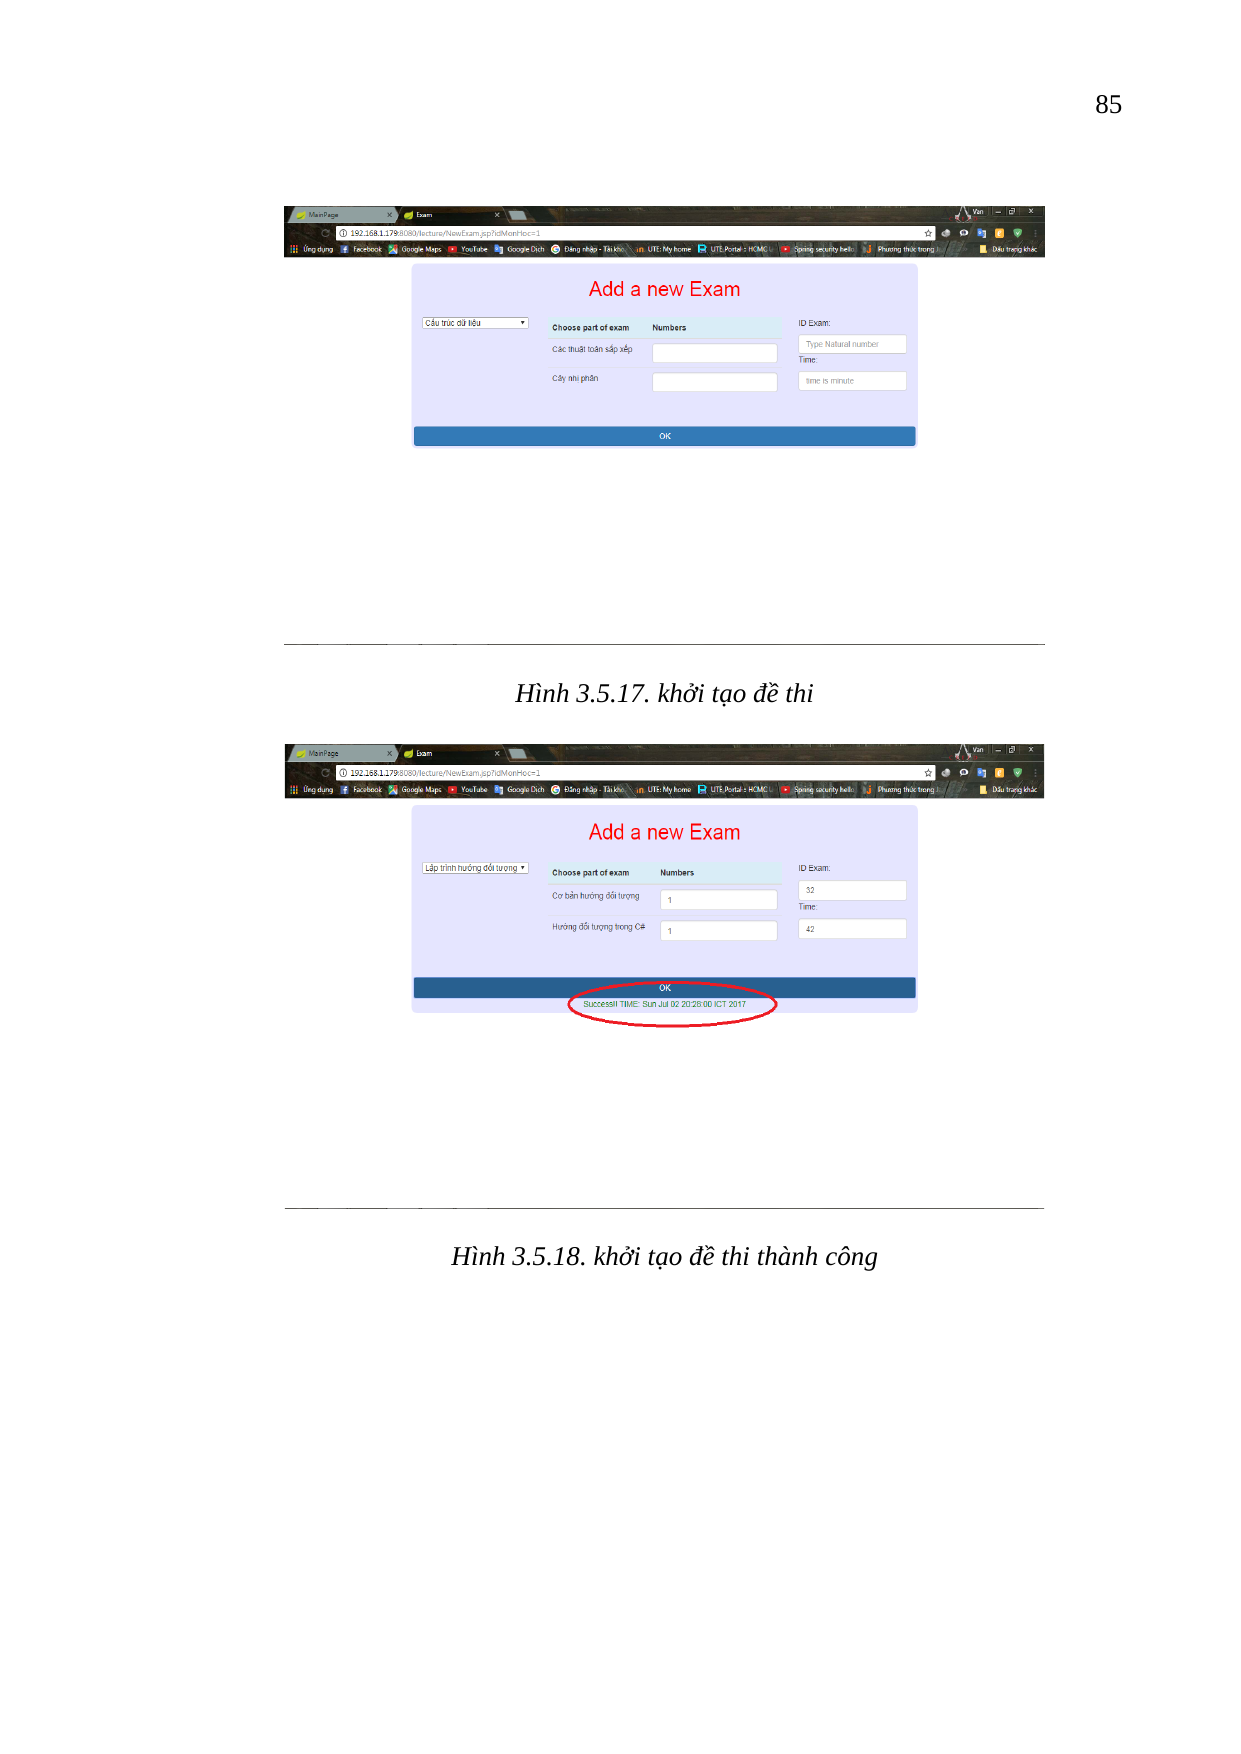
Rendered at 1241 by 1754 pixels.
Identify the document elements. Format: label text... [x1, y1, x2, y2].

text Hình 3.5.18. khởi tạo đề thi thành công [207, 1240, 1122, 1272]
text Hình 3.5.17. khởi tạo đề thi [207, 677, 1122, 708]
picture [284, 206, 1045, 645]
picture [284, 744, 1045, 1209]
